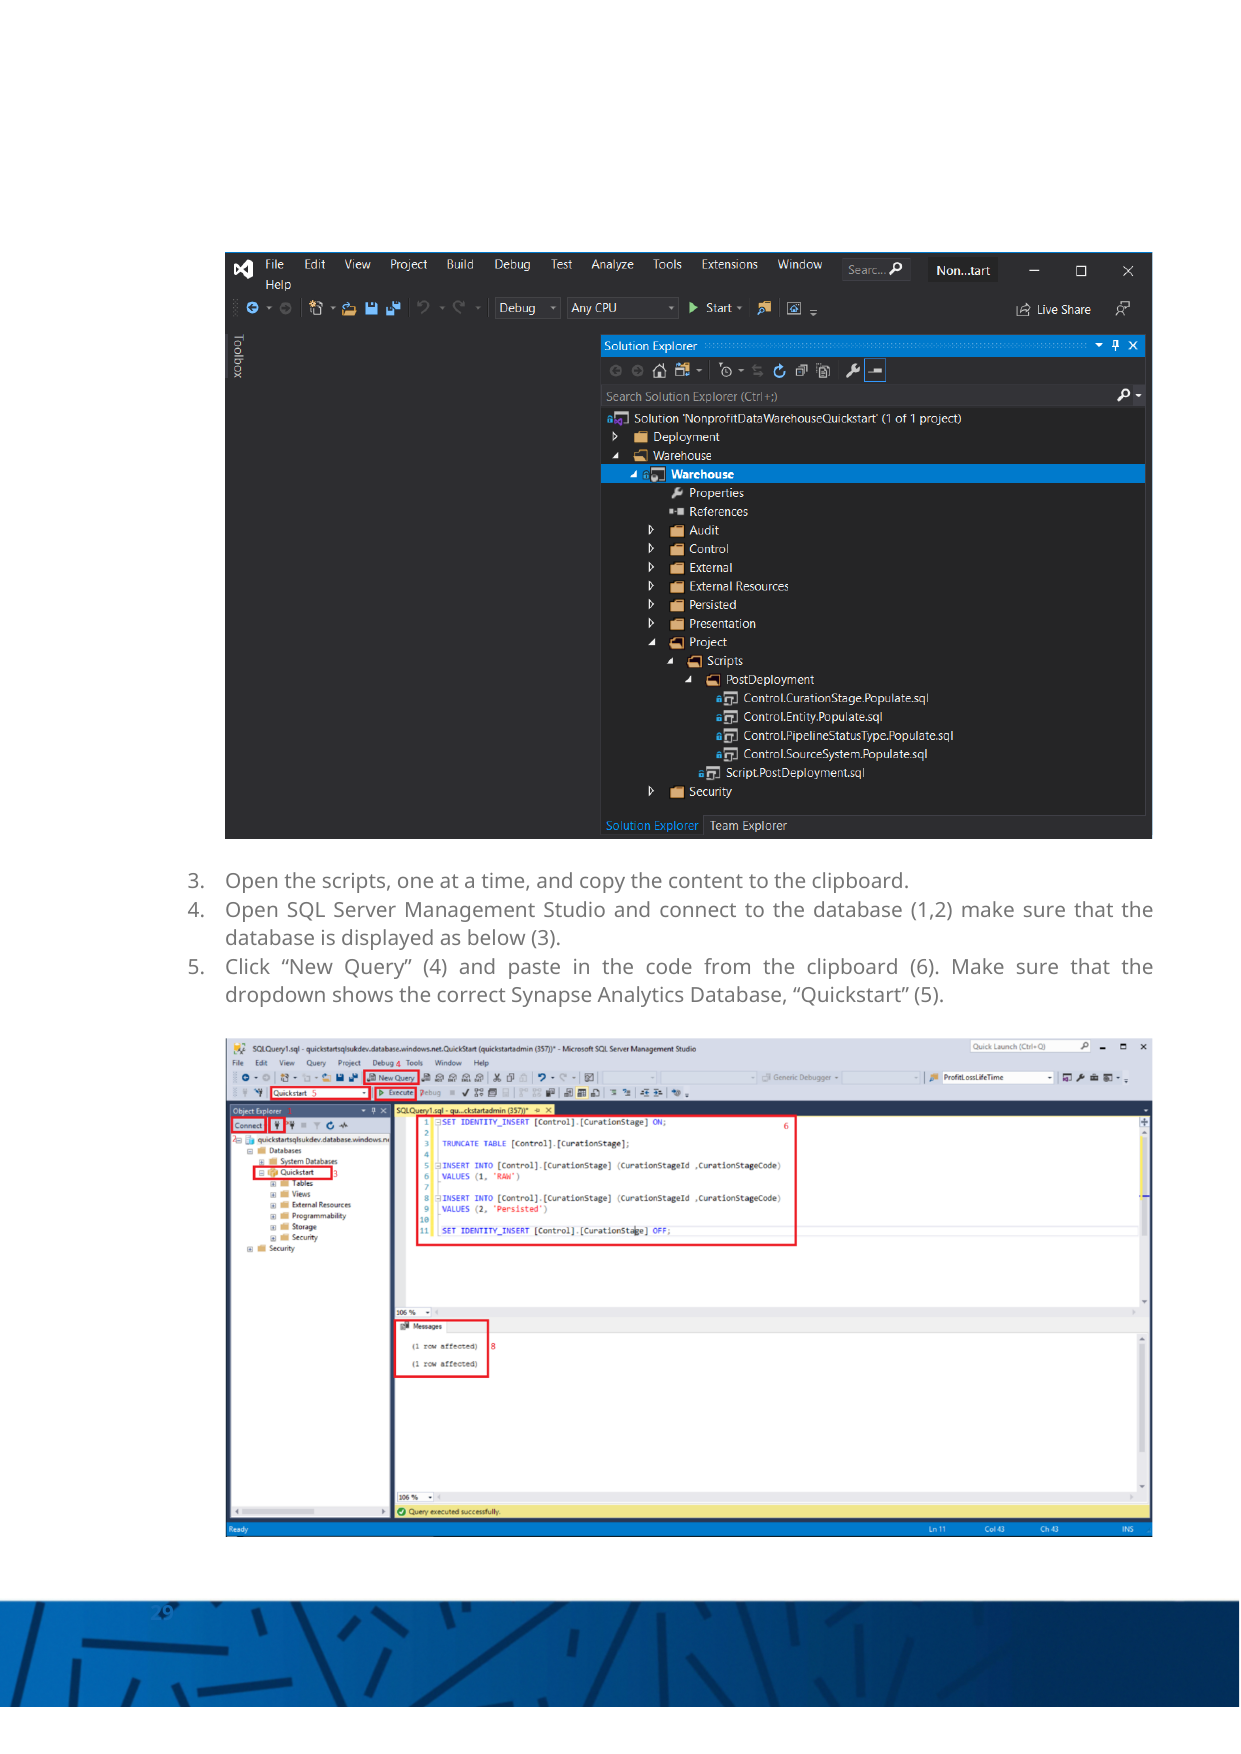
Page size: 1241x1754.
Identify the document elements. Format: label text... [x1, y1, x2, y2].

picture [225, 1037, 1153, 1537]
picture [0, 1598, 1240, 1707]
list Click “New Query” (4) and paste in the code from the clipboard (6). Make sure that the dropdown shows the correct Synapse Analytics Database, “Quickstart” (5). [187, 952, 1155, 1009]
list Open the scripts, one at a time, and copy the content to the clipboard. [187, 867, 1155, 895]
picture [225, 252, 1153, 839]
list Open SQL Server Management Studio and connect to the database (1,2) make sure that the database is displayed as below (3). [187, 895, 1155, 952]
